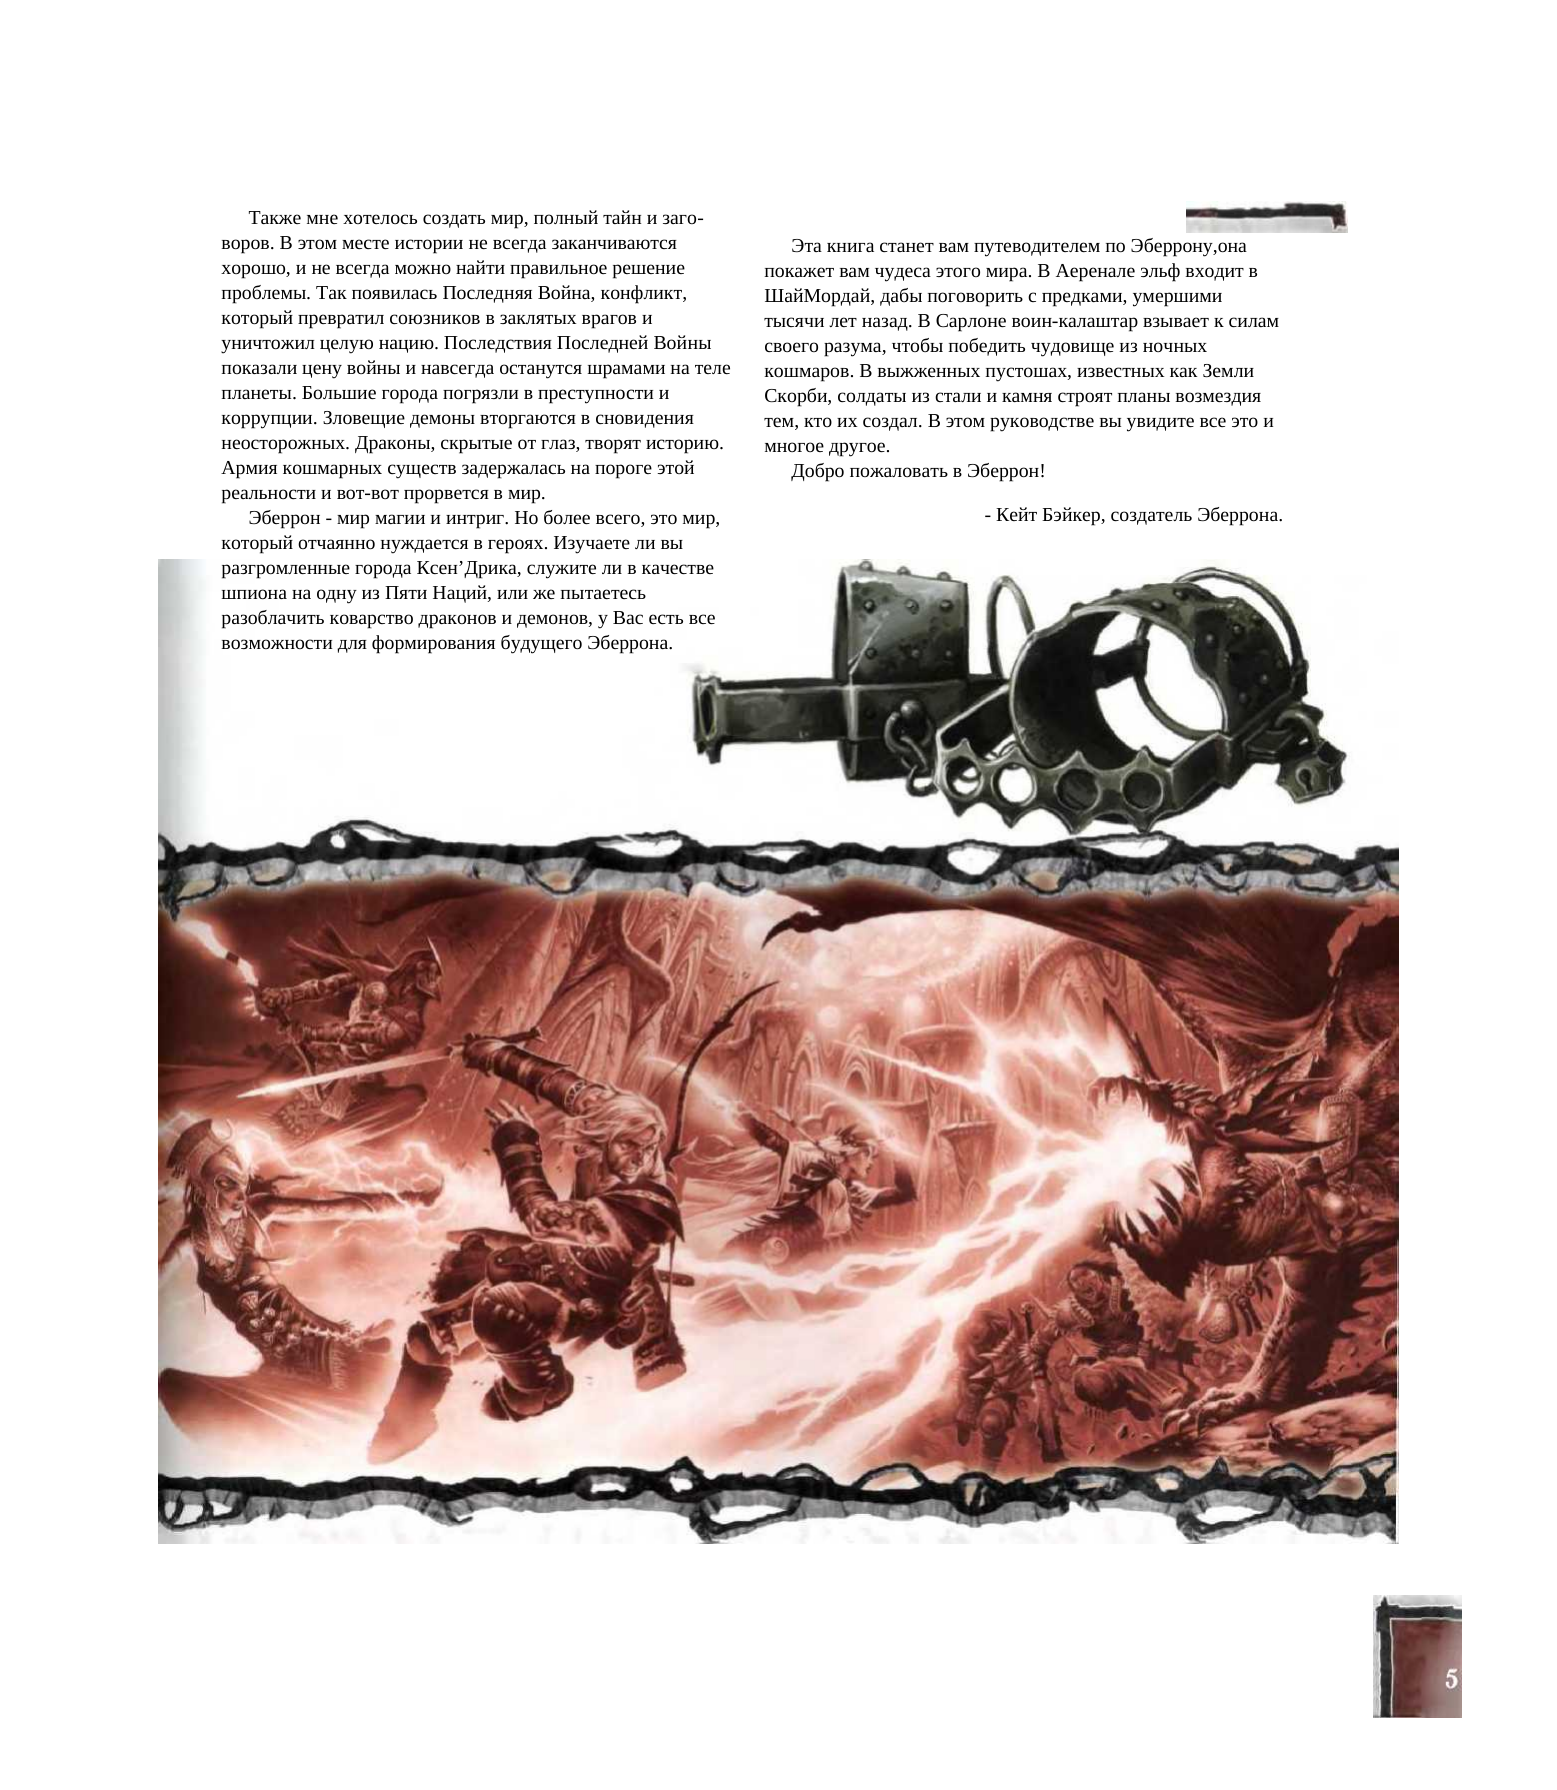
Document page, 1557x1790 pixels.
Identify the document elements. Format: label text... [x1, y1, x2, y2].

picture [158, 559, 1399, 1544]
text Добро пожаловать в Эберрон! [764, 458, 1283, 483]
text Эберрон - мир магии и интриг. Но более всего, это мир, который отчаянно нуждается в героях. Изучаете ли вы разгромленные города Ксен’Дрика, служите ли в качестве шпиона на одну из Пяти Наций, или же пытаетесь разоблачить коварство драконов и демонов, у Вас есть все возможности для формирования будущего Эберрона. [221, 504, 740, 654]
text Также мне хотелось создать мир, полный тайн и заговоров. В этом месте истории не всегда заканчиваются хорошо, и не всегда можно найти правильное решение проблемы. Так появилась Последняя Война, конфликт, который превратил союзников в заклятых врагов и уничтожил целую нацию. Последствия Последней Войны показали цену войны и навсегда останутся шрамами на теле планеты. Большие города погрязли в преступности и коррупции. Зловещие демоны вторгаются в сновидения неосторожных. Драконы, скрытые от глаз, творят историю. Армия кошмарных существ задержалась на пороге этой реальности и вот-вот прорвется в мир. [221, 204, 740, 504]
picture [1373, 1595, 1462, 1718]
text - Кейт Бэйкер, создатель Эберрона. [764, 506, 1283, 525]
text Эта книга станет вам путеводителем по Эберрону,она покажет вам чудеса этого мира. В Аеренале эльф входит в ШайМордай, дабы поговорить с предками, умершими тысячи лет назад. В Сарлоне воин-калаштар взывает к силам своего разума, чтобы победить чудовище из ночных кошмаров. В выжженных пустошах, известных как Земли Скорби, солдаты из стали и камня строят планы возмездия тем, кто их создал. В этом руководстве вы увидите все это и многое другое. [764, 201, 1283, 458]
picture [1283, 201, 1348, 233]
